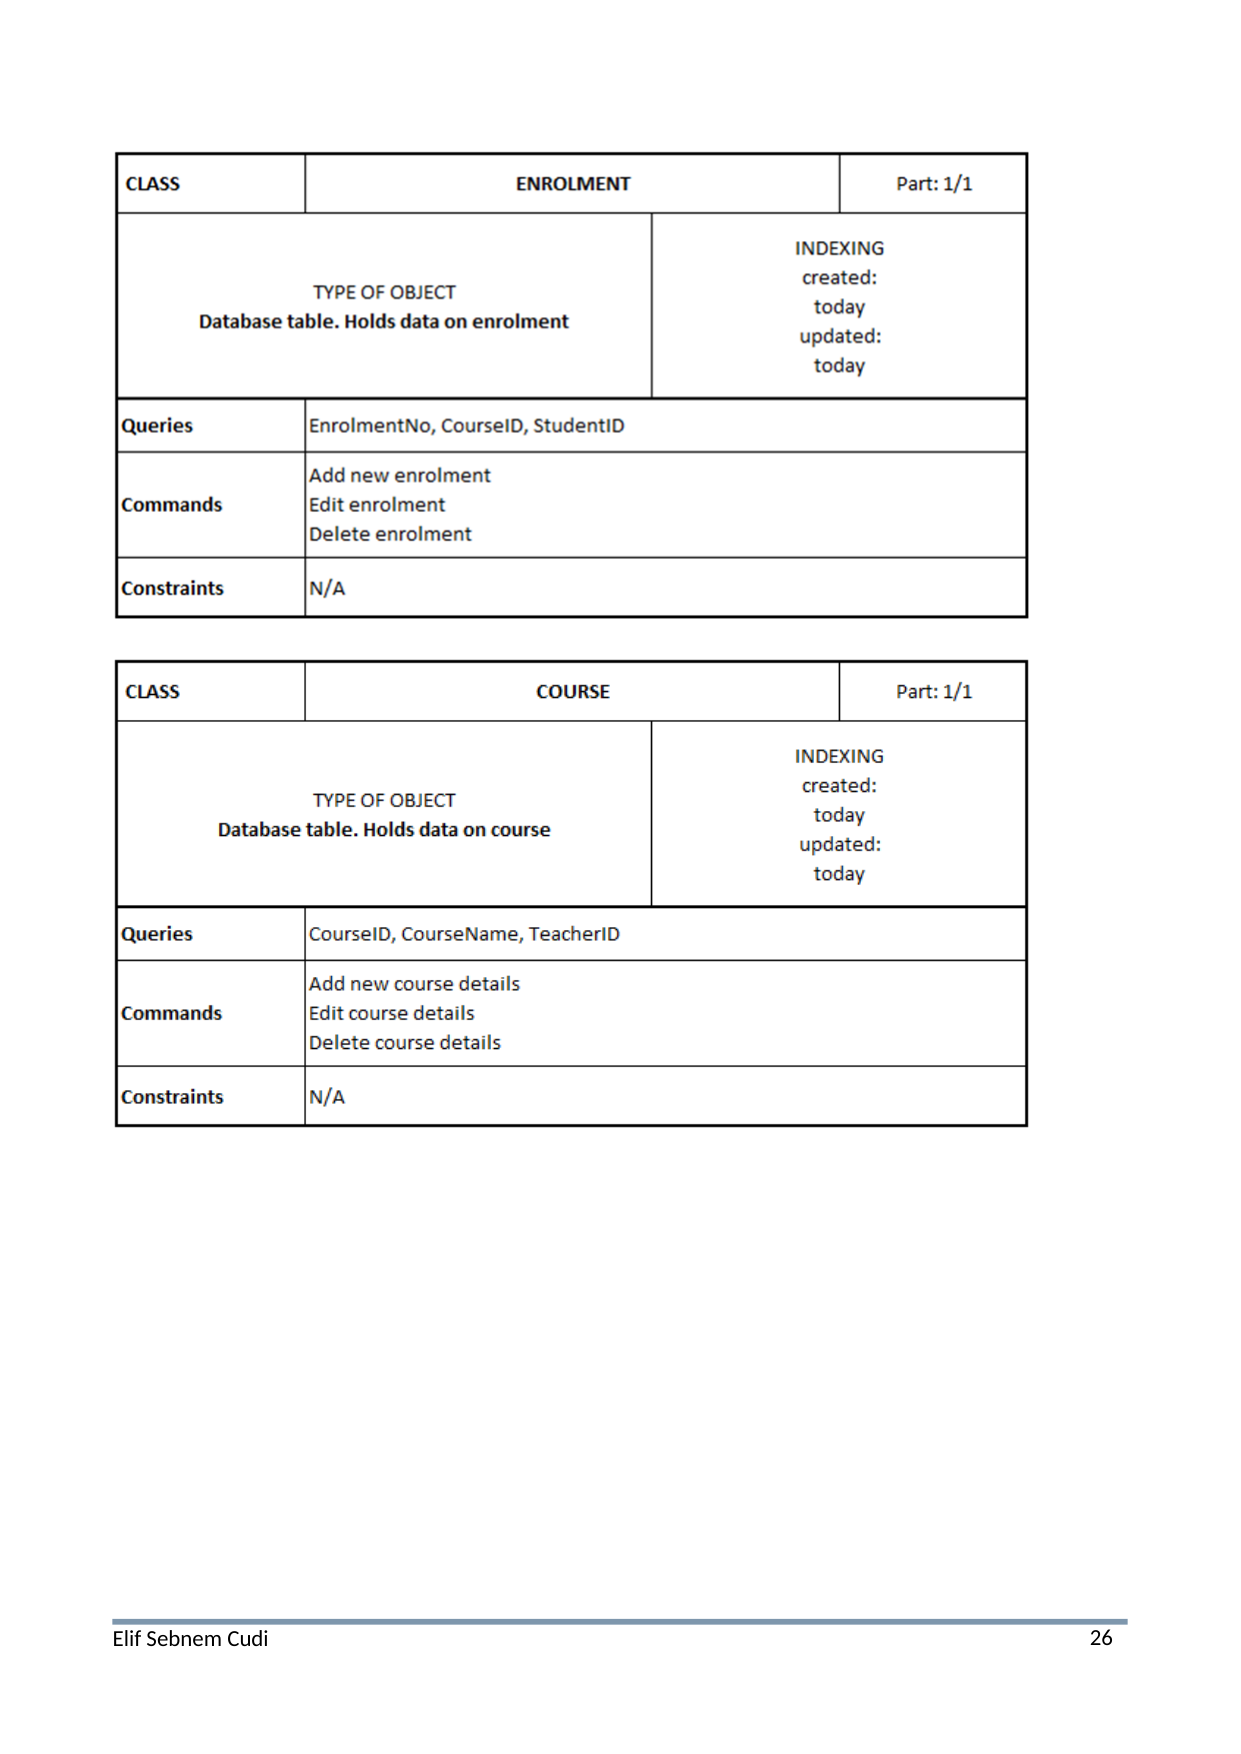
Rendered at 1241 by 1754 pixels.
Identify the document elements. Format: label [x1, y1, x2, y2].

picture [112, 657, 1043, 1142]
picture [112, 150, 1043, 633]
